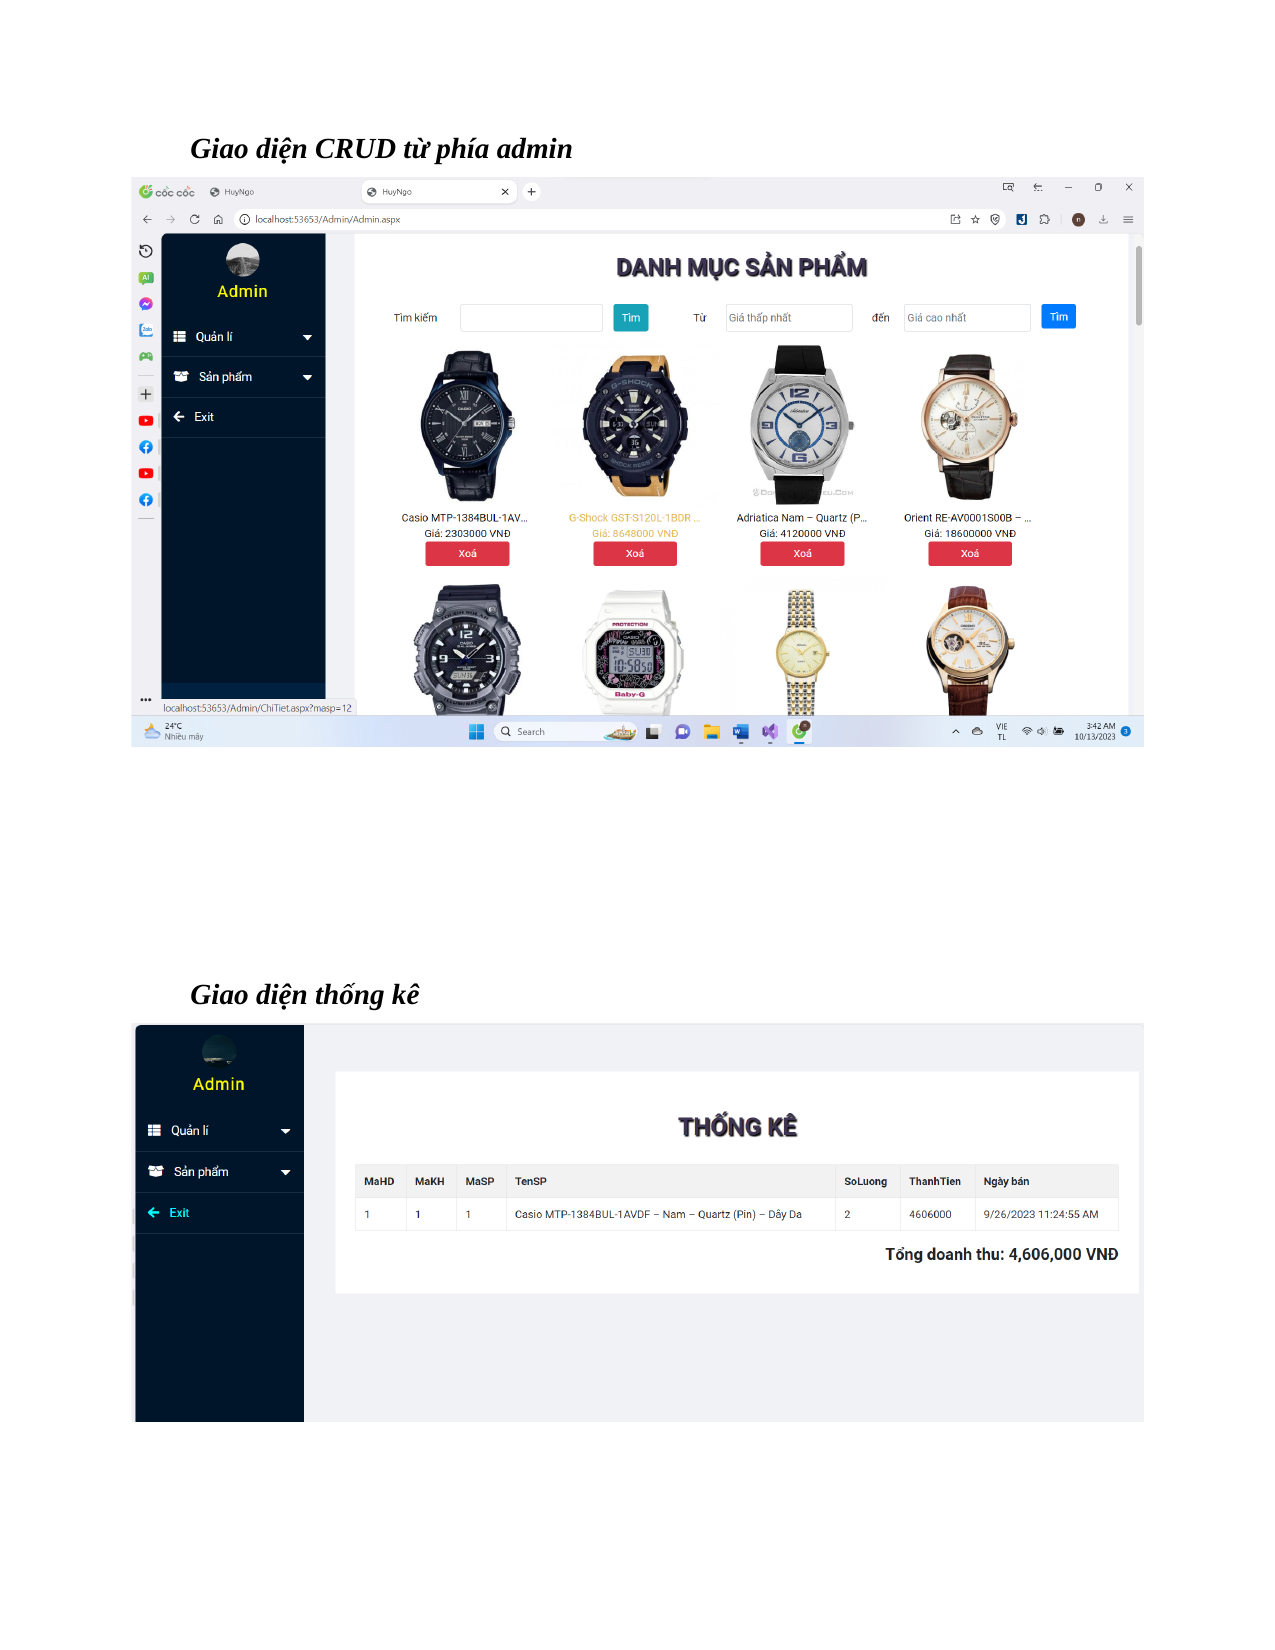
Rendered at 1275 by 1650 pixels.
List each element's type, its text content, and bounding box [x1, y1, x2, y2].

picture [131, 1023, 1144, 1422]
subtitle Giao diện CRUD từ phía admin [131, 131, 1144, 165]
subtitle Giao diện thống kê [131, 977, 1144, 1011]
picture [131, 177, 1144, 747]
